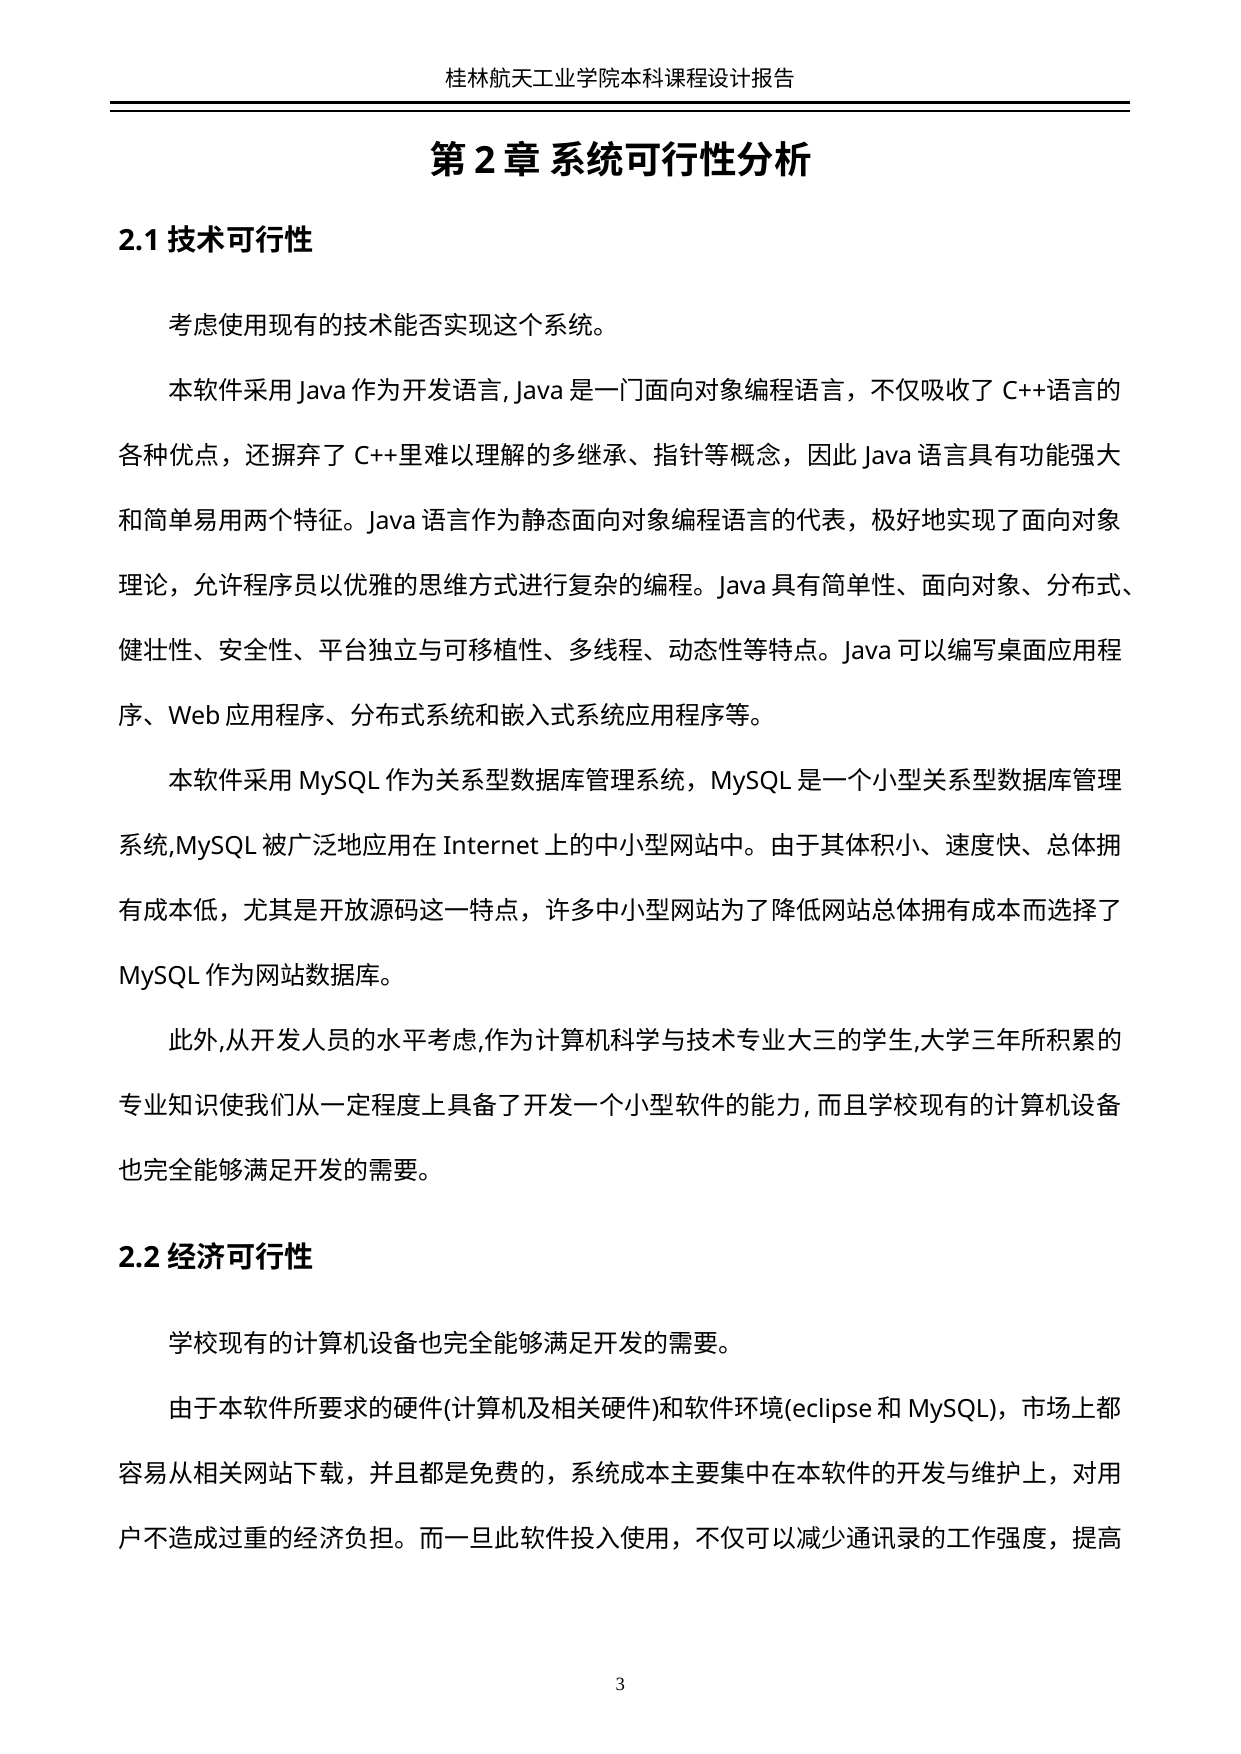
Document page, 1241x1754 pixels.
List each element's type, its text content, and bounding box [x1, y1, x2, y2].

text 此外,从开发人员的水平考虑,作为计算机科学与技术专业大三的学生,大学三年所积累的专业知识使我们从一定程度上具备了开发一个小型软件的能力, 而且学校现有的计算机设备也完全能够满足开发的需要。 [118, 1006, 1122, 1201]
subtitle 2.1 技术可行性 [118, 216, 1122, 259]
subtitle 2.2 经济可行性 [118, 1234, 1122, 1276]
text 本软件采用Java作为开发语言, Java是一门面向对象编程语言，不仅吸收了C++语言的各种优点，还摒弃了C++里难以理解的多继承、指针等概念，因此Java语言具有功能强大和简单易用两个特征。Java语言作为静态面向对象编程语言的代表，极好地实现了面向对象理论，允许程序员以优雅的思维方式进行复杂的编程。Java具有简单性、面向对象、分布式、健壮性、安全性、平台独立与可移植性、多线程、动态性等特点。Java可以编写桌面应用程序、Web应用程序、分布式系统和嵌入式系统应用程序等。 [118, 356, 1122, 746]
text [118, 1374, 1122, 1569]
text 考虑使用现有的技术能否实现这个系统。 [118, 291, 1122, 356]
text 本软件采用MySQL作为关系型数据库管理系统，MySQL是一个小型关系型数据库管理系统,MySQL被广泛地应用在Internet上的中小型网站中。由于其体积小、速度快、总体拥有成本低，尤其是开放源码这一特点，许多中小型网站为了降低网站总体拥有成本而选择了MySQL作为网站数据库。 [118, 746, 1122, 1006]
text 学校现有的计算机设备也完全能够满足开发的需要。 [118, 1309, 1122, 1374]
subtitle 第2章 系统可行性分析 [118, 129, 1122, 184]
